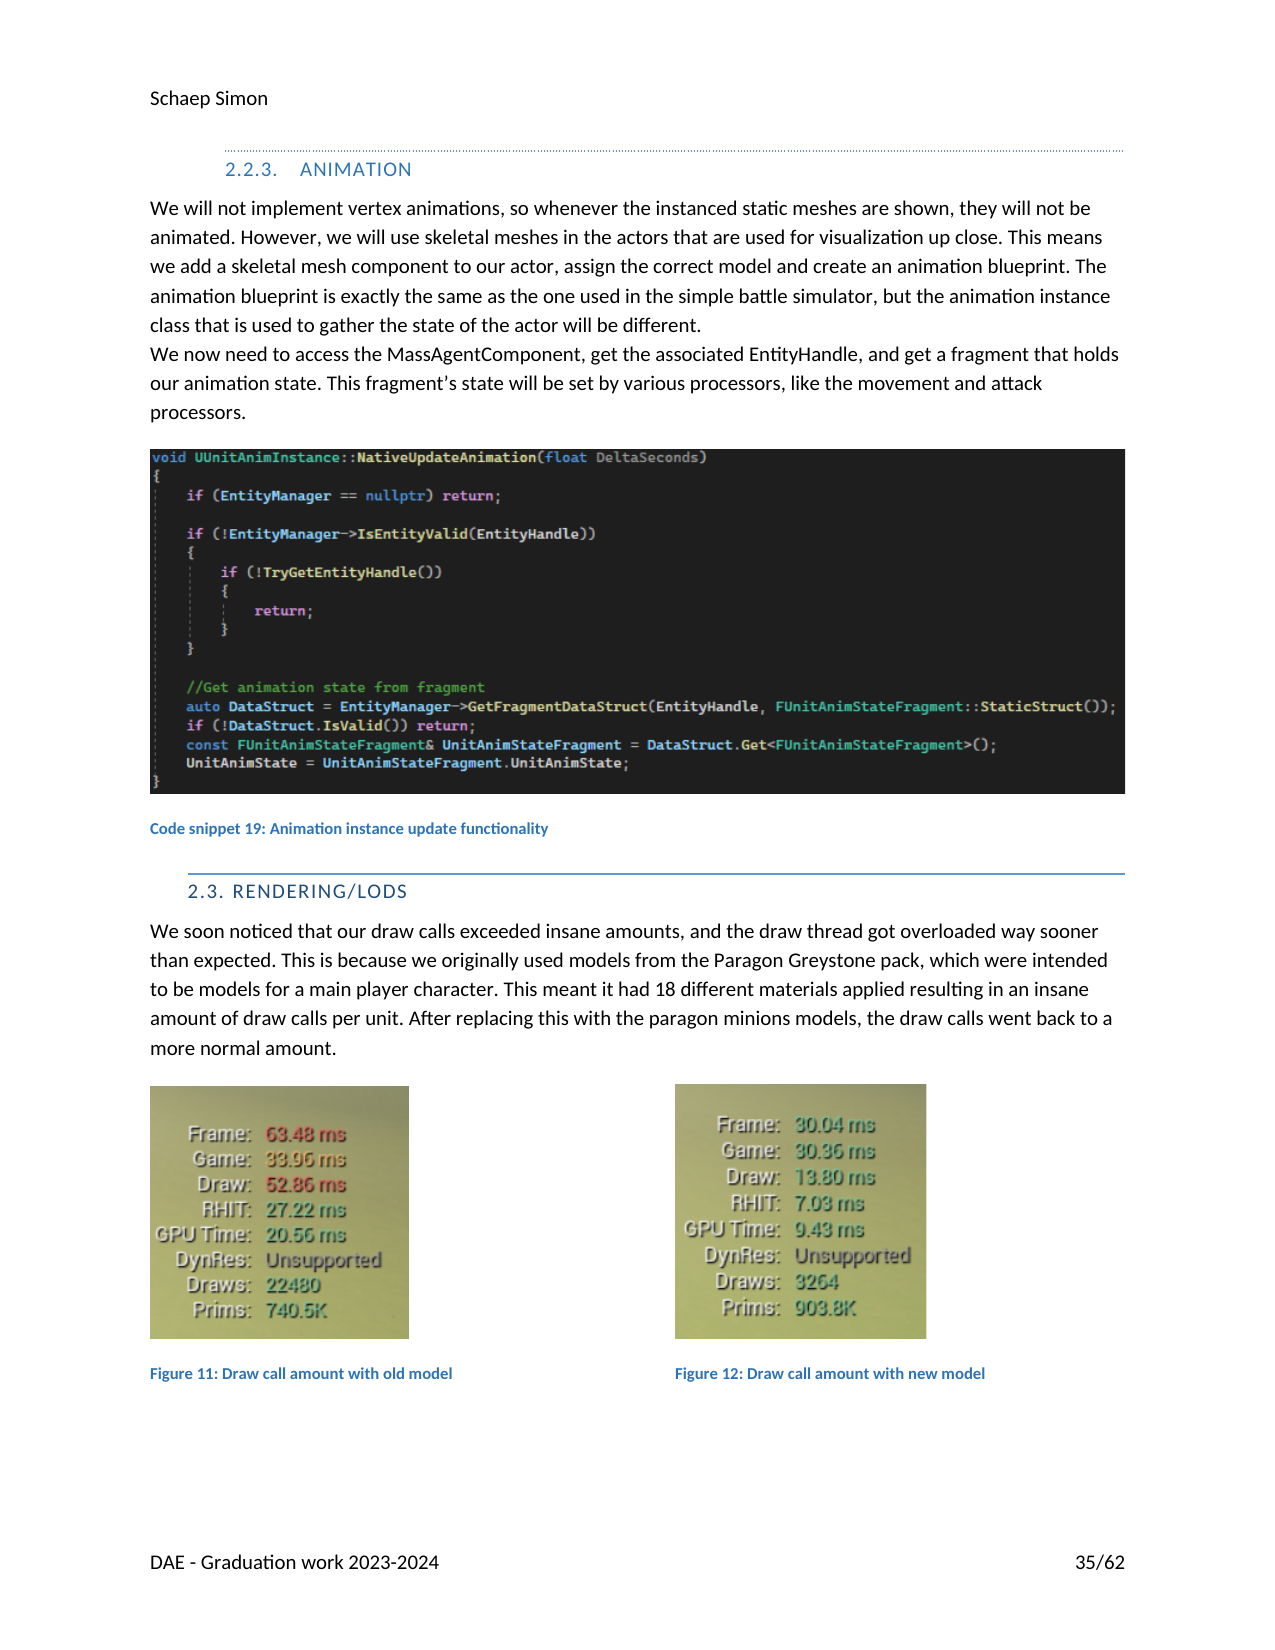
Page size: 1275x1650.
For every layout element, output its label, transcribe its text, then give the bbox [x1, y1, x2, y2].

subtitle Rendering/LODs [187, 874, 1125, 904]
picture [675, 1084, 927, 1339]
text We will not implement vertex animations, so whenever the instanced static meshes are shown, they will not be animated. However, we will use skeletal meshes in the actors that are used for visualization up close. This means we add a skeletal mesh component to our actor, assign the correct model and create an animation blueprint. The animation blueprint is exactly the same as the one used in the simple battle simulator, but the animation instance class that is used to gather the state of the actor will be different. We now need to access the MassAgentComponent, get the associated EntityHandle, and get a fragment that holds our animation state. This fragment’s state will be set by various processors, like the movement and attack processors. [150, 195, 1125, 425]
subtitle Animation [225, 150, 1125, 181]
text We soon noticed that our draw calls exceeded insane amounts, and the draw thread got overloaded way sooner than expected. This is because we originally used models from the Paragon Greystone pack, which were intended to be models for a main player character. This meant it had 18 different materials applied resulting in an insane amount of draw calls per unit. After replacing this with the paragon minions models, the draw calls went back to a more normal amount. [150, 918, 1125, 1060]
picture [150, 449, 1125, 794]
picture [150, 1086, 409, 1339]
